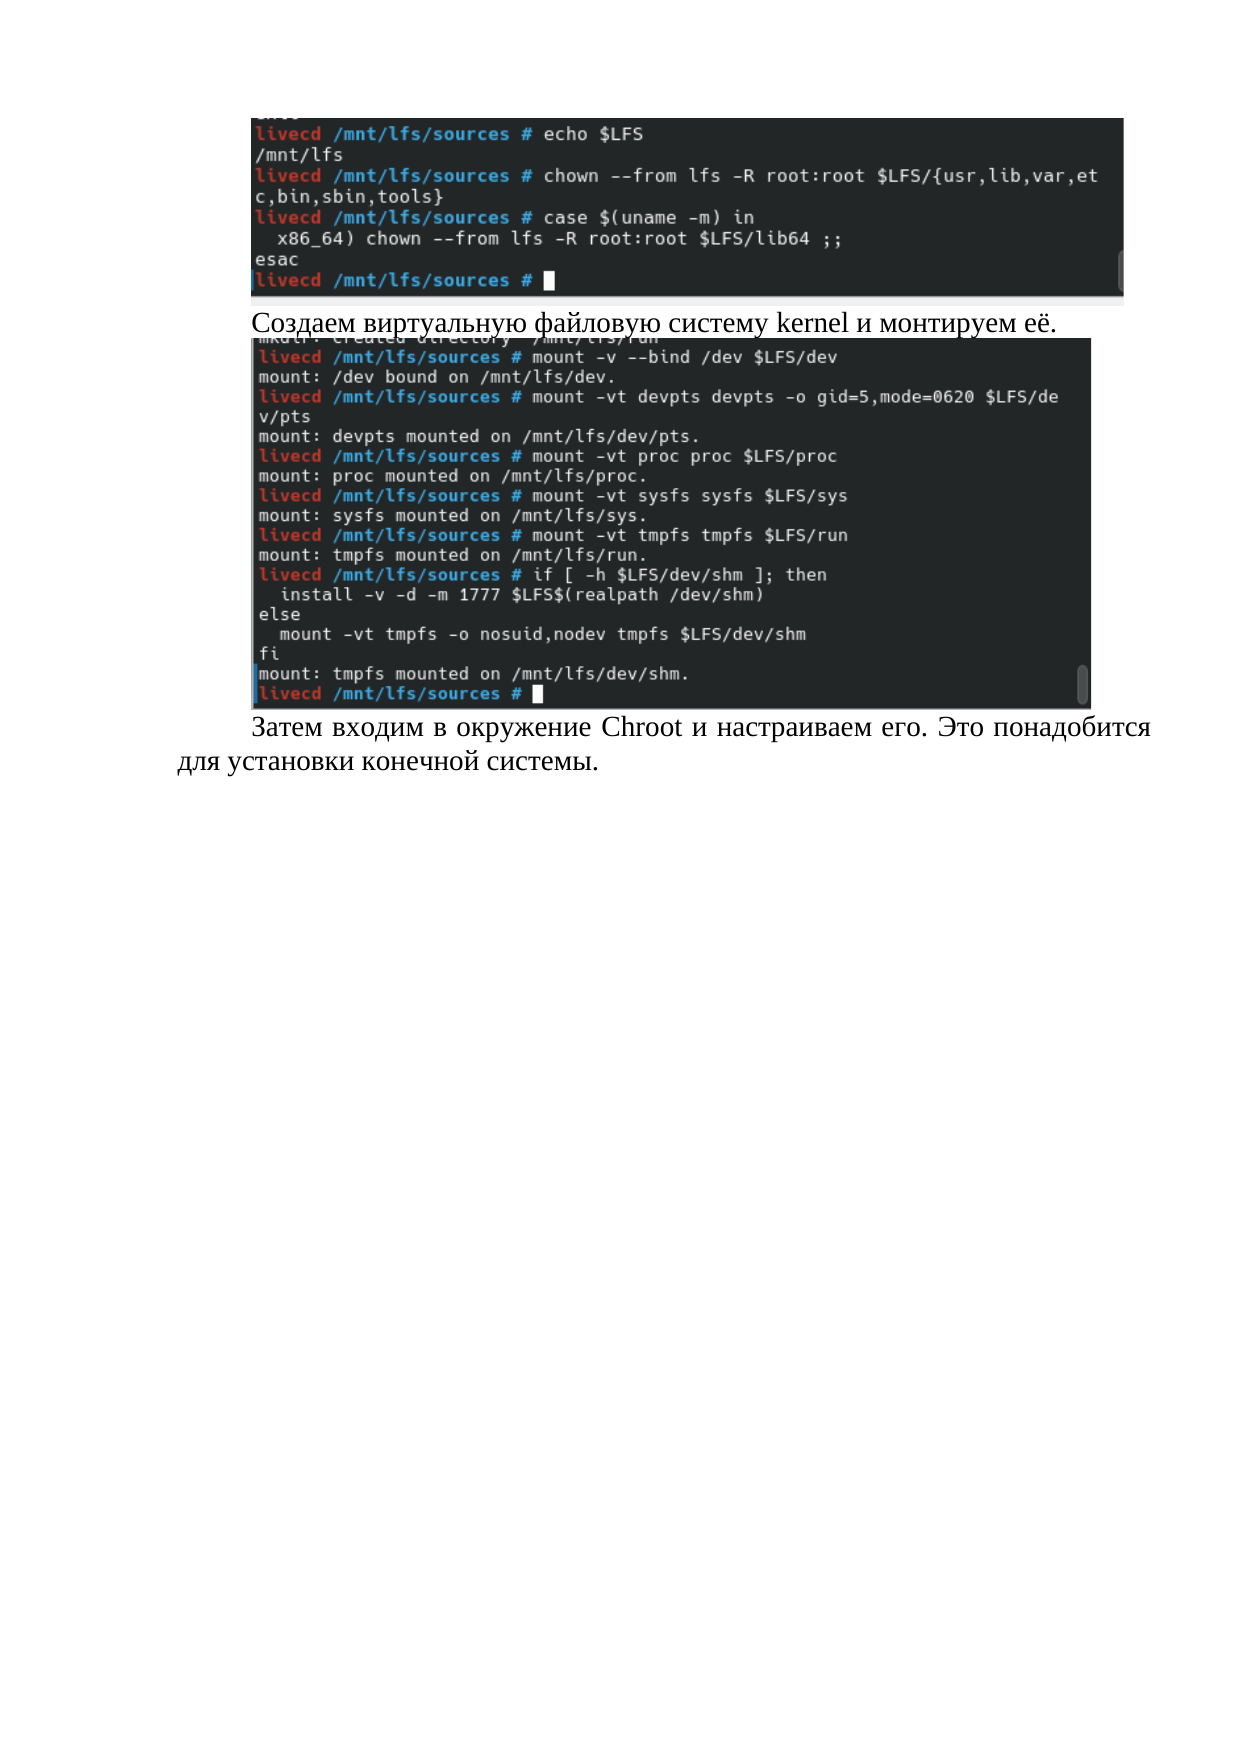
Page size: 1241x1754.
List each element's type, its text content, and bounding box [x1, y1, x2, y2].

text Создаем виртуальную файловую систему kernel и монтируем её. [177, 305, 1152, 339]
picture [251, 338, 1092, 710]
text Затем входим в окружение Chroot и настраиваем его. Это понадобится для установки конечной системы. [177, 709, 1152, 777]
picture [251, 118, 1124, 306]
